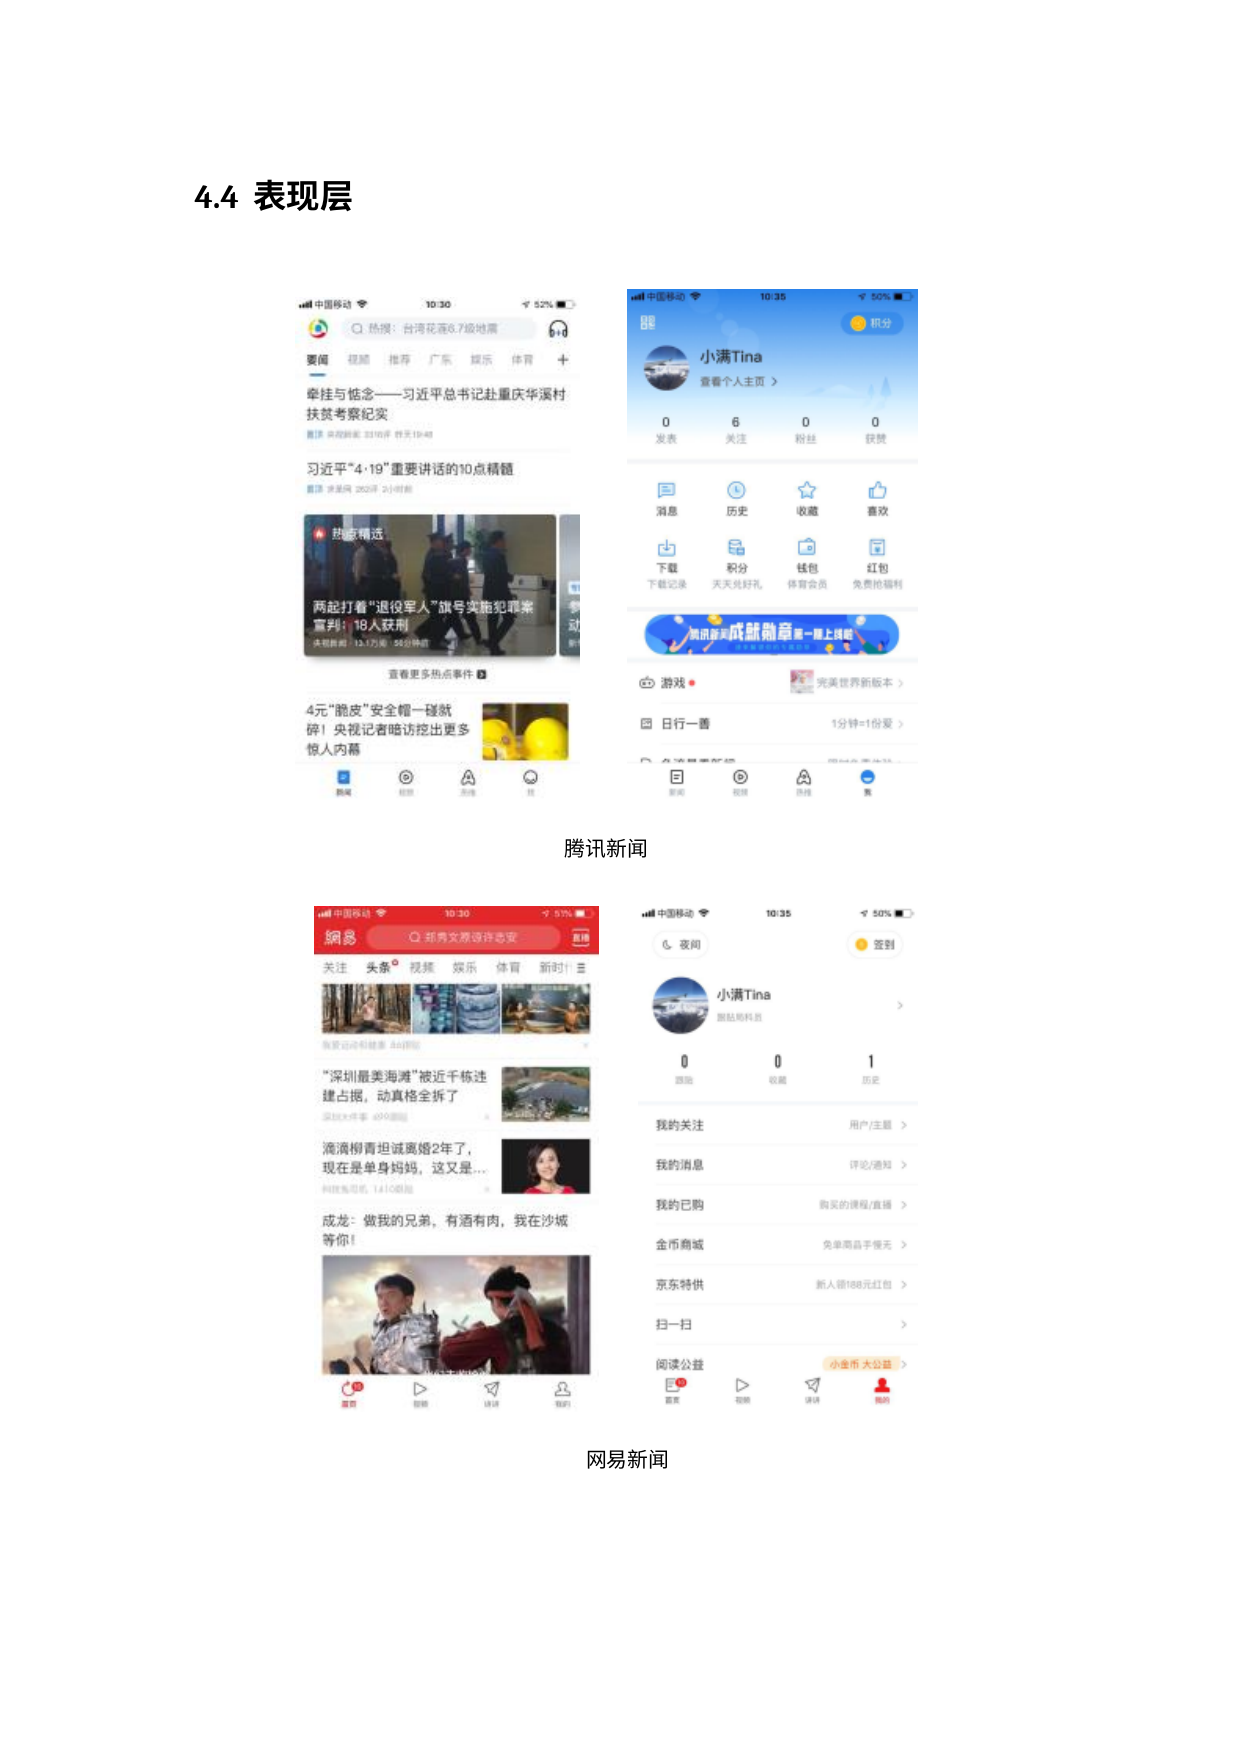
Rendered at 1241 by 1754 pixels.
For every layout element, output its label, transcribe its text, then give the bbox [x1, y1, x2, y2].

picture [314, 906, 599, 1412]
picture [638, 906, 918, 1408]
subtitle 表现层 [194, 162, 1090, 227]
picture [295, 297, 580, 803]
picture [627, 289, 918, 803]
